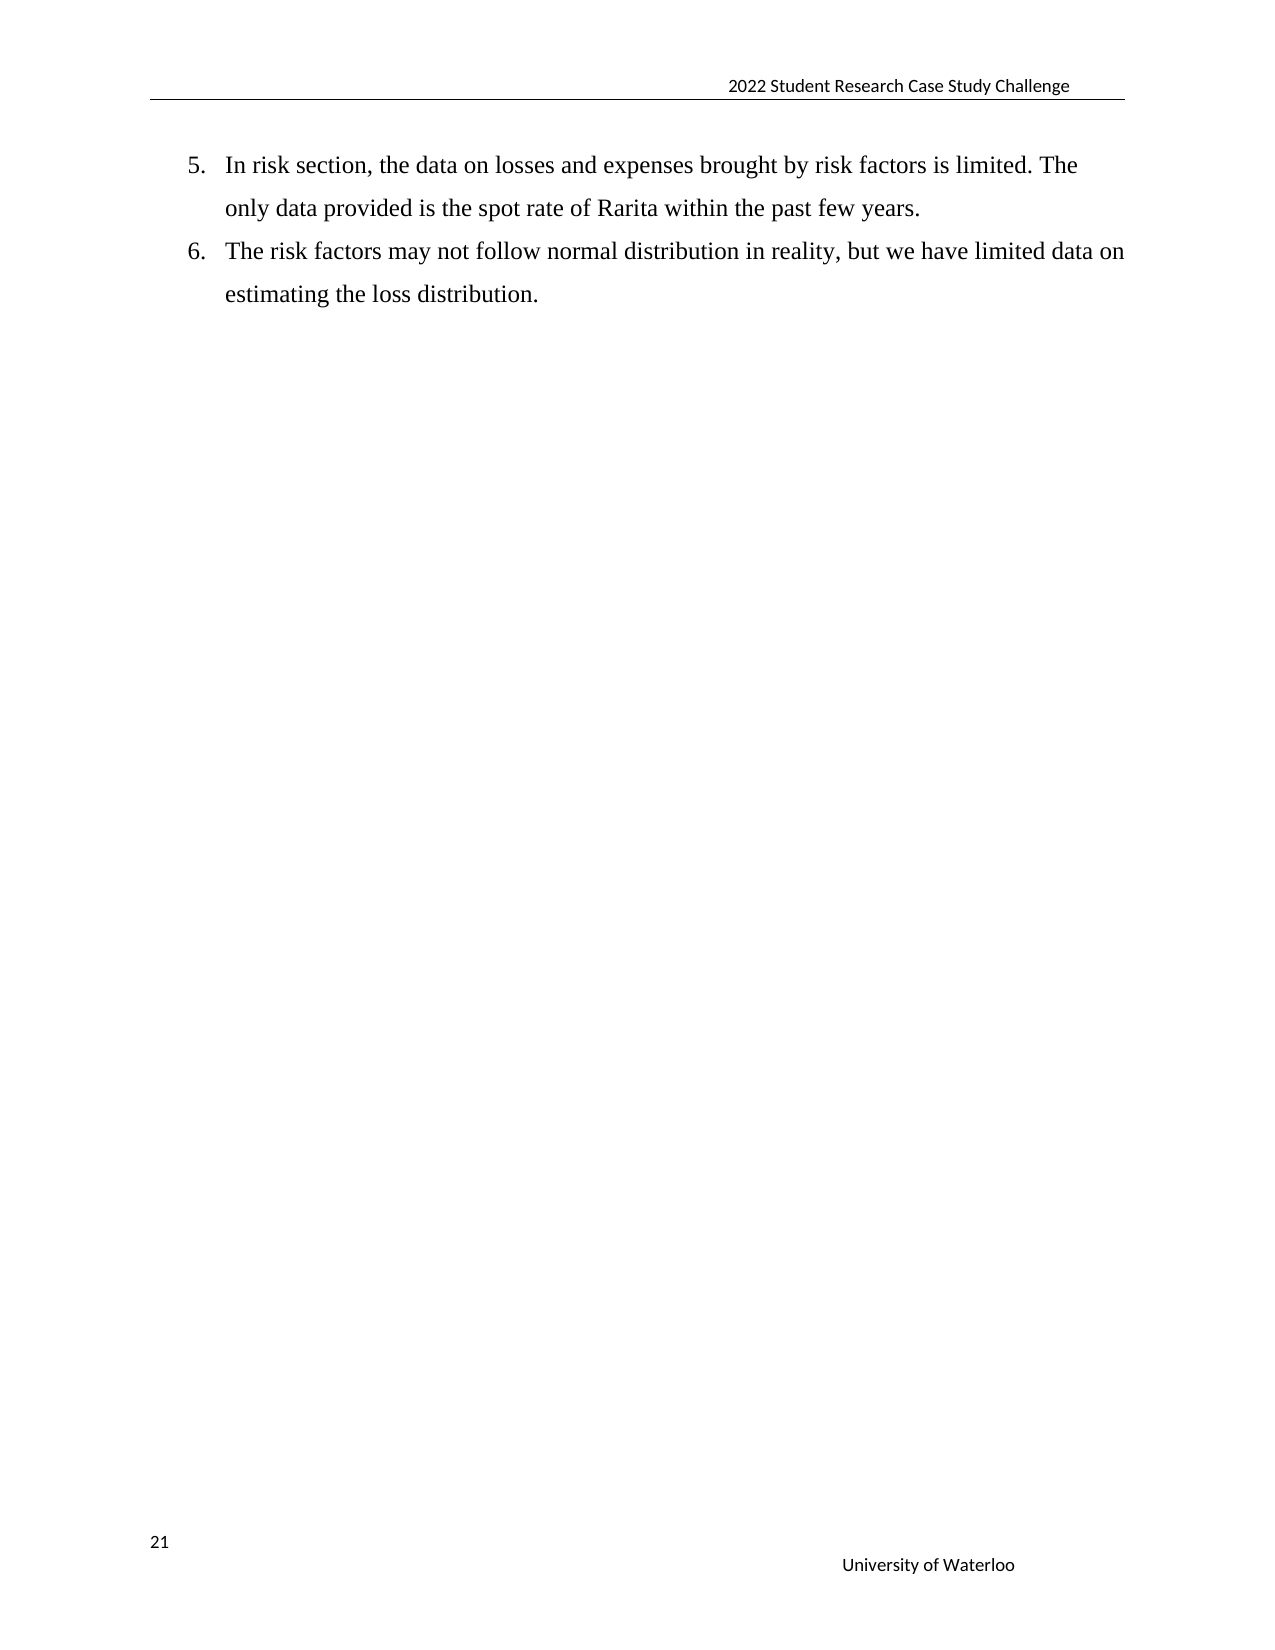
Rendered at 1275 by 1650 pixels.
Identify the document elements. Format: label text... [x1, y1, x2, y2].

list In risk section, the data on losses and expenses brought by risk factors is limited. The only data provided is the spot rate of Rarita within the past few years. [187, 150, 1125, 222]
list The risk factors may not follow normal distribution in reality, but we have limited data on estimating the loss distribution. [187, 236, 1125, 308]
